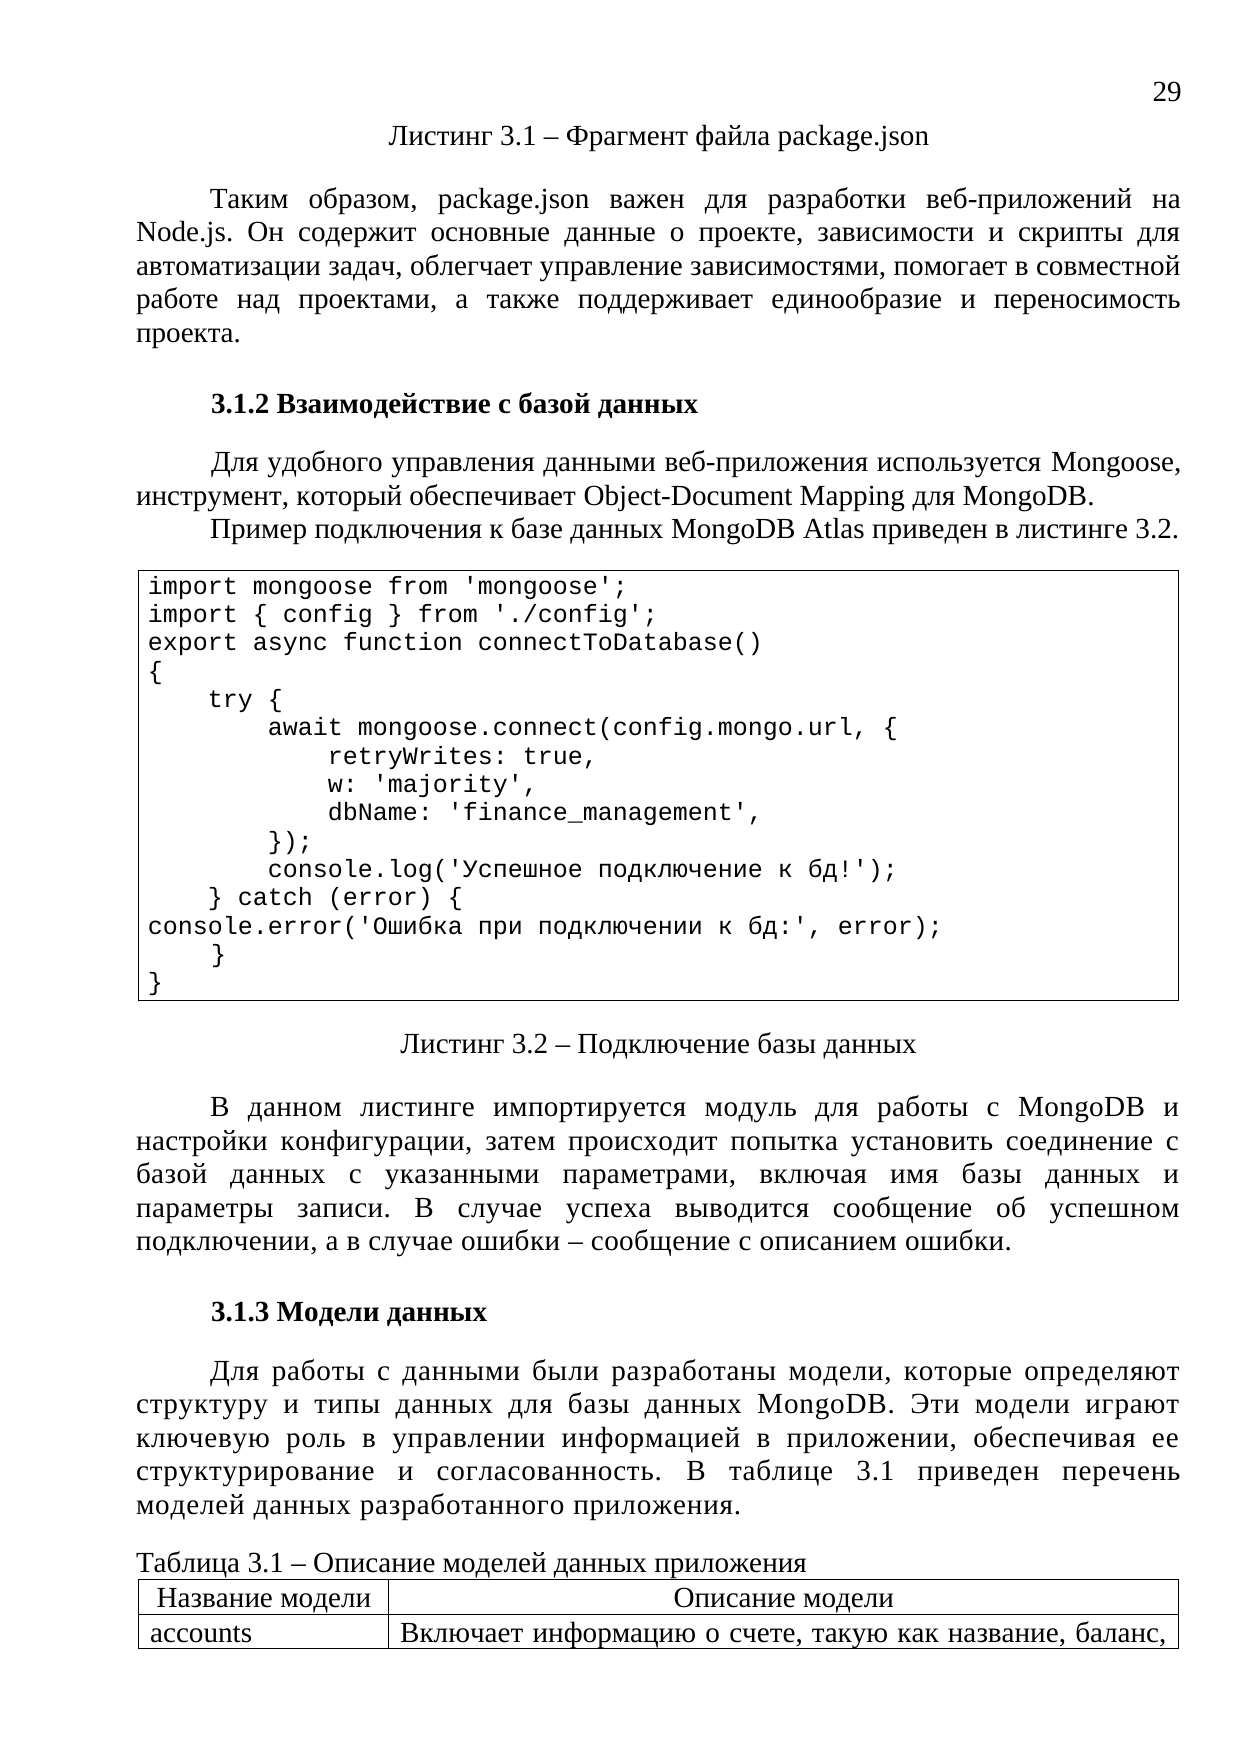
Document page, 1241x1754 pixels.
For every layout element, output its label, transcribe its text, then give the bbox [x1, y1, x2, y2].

text import mongoose from 'mongoose'; [139, 571, 1178, 598]
text } [139, 967, 1178, 1000]
text В данном листинге импортируется модуль для работы с MongoDB и настройки конфигурации, затем происходит попытка установить соединение с базой данных с указанными параметрами, включая имя базы данных и параметры записи. В случае успеха выводится сообщение об успешном подключении, а в случае ошибки – сообщение с описанием ошибки. [136, 1089, 1181, 1257]
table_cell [389, 1615, 1178, 1648]
text retryWrites: true, [139, 740, 1178, 768]
text await mongoose.connect(config.mongo.url, { [139, 712, 1178, 740]
text Листинг 3.2 – Подключение базы данных [136, 1026, 1181, 1060]
text Для удобного управления данными веб-приложения используется Mongoose, инструмент, который обеспечивает Object-Document Mapping для MongoDB. [136, 444, 1181, 512]
text console.error('Ошибка при подключении к бд:', error); [139, 910, 1178, 938]
text Таким образом, package.json важен для разработки веб-приложений на Node.js. Он содержит основные данные о проекте, зависимости и скрипты для автоматизации задач, облегчает управление зависимостями, помогает в совместной работе над проектами, а также поддерживает единообразие и переносимость проекта. [136, 181, 1181, 348]
text export async function connectToDatabase() [139, 627, 1178, 655]
text { [139, 655, 1178, 683]
text Листинг 3.1 – Фрагмент файла package.json [136, 118, 1181, 152]
text w: 'majority', [139, 768, 1178, 797]
text dbName: 'finance_management', [139, 797, 1178, 825]
table_header Описание модели [389, 1580, 1178, 1614]
text Для работы с данными были разработаны модели, которые определяют структуру и типы данных для базы данных MongoDB. Эти модели играют ключевую роль в управлении информацией в приложении, обеспечивая ее структурирование и согласованность. В таблице 3.1 приведен перечень моделей данных разработанного приложения. [136, 1353, 1181, 1521]
subtitle Модели данных [211, 1294, 1181, 1328]
text }); [139, 825, 1178, 853]
table_header Название модели [139, 1580, 388, 1614]
text Пример подключения к базе данных MongoDB Atlas приведен в листинге 3.2. [136, 512, 1181, 545]
text } [139, 938, 1178, 967]
text try { [139, 683, 1178, 712]
text import { config } from './config'; [139, 598, 1178, 627]
text Таблица 3.1 – Описание моделей данных приложения [136, 1546, 1179, 1579]
text console.log('Успешное подключение к бд!'); [139, 853, 1178, 882]
table_cell accounts [139, 1615, 388, 1648]
subtitle Взаимодействие с базой данных [211, 386, 1181, 419]
text } catch (error) { [139, 882, 1178, 910]
